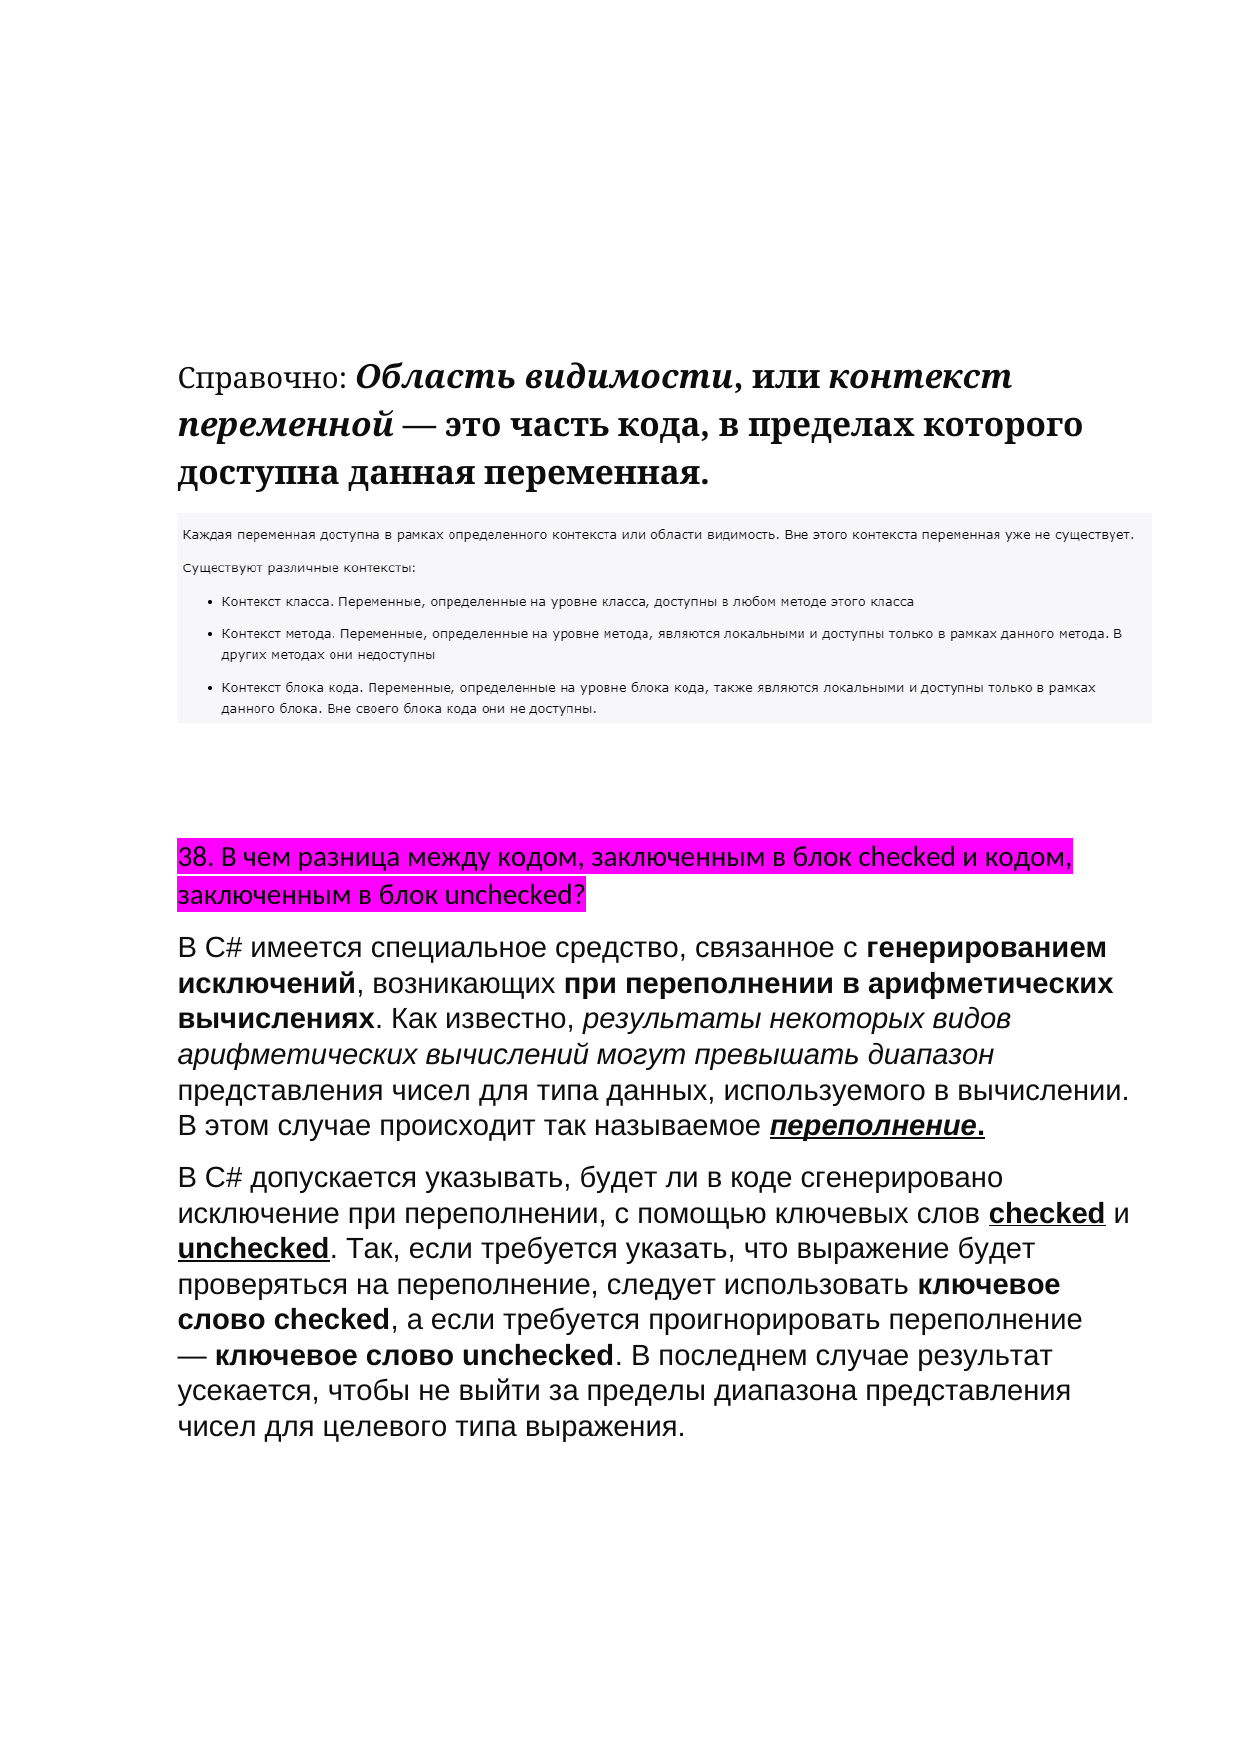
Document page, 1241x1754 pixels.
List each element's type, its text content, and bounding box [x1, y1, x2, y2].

picture [177, 513, 1153, 723]
text В C# допускается указывать, будет ли в коде сгенерировано исключение при переполнении, с помощью ключевых слов checked и unchecked. Так, если требуется указать, что выражение будет проверяться на переполнение, следует использовать ключевое слово checked, а если требуется проигнорировать переполнение — ключевое слово unchecked. В последнем случае результат усекается, чтобы не выйти за пределы диапазона представления чисел для целевого типа выражения. [177, 1160, 1152, 1442]
text В C# имеется специальное средство, связанное с генерированием исключений, возникающих при переполнении в арифметических вычислениях. Как известно, результаты некоторых видов арифметических вычислений могут превышать диапазон представления чисел для типа данных, используемого в вычислении. В этом случае происходит так называемое переполнение. [177, 930, 1152, 1142]
text 38. В чем разница между кодом, заключенным в блок checked и кодом, заключенным в блок unchecked? [177, 801, 1152, 912]
text Справочно: Область видимости, или контекст переменной — это часть кода, в пределах которого доступна данная переменная. [177, 353, 1152, 494]
